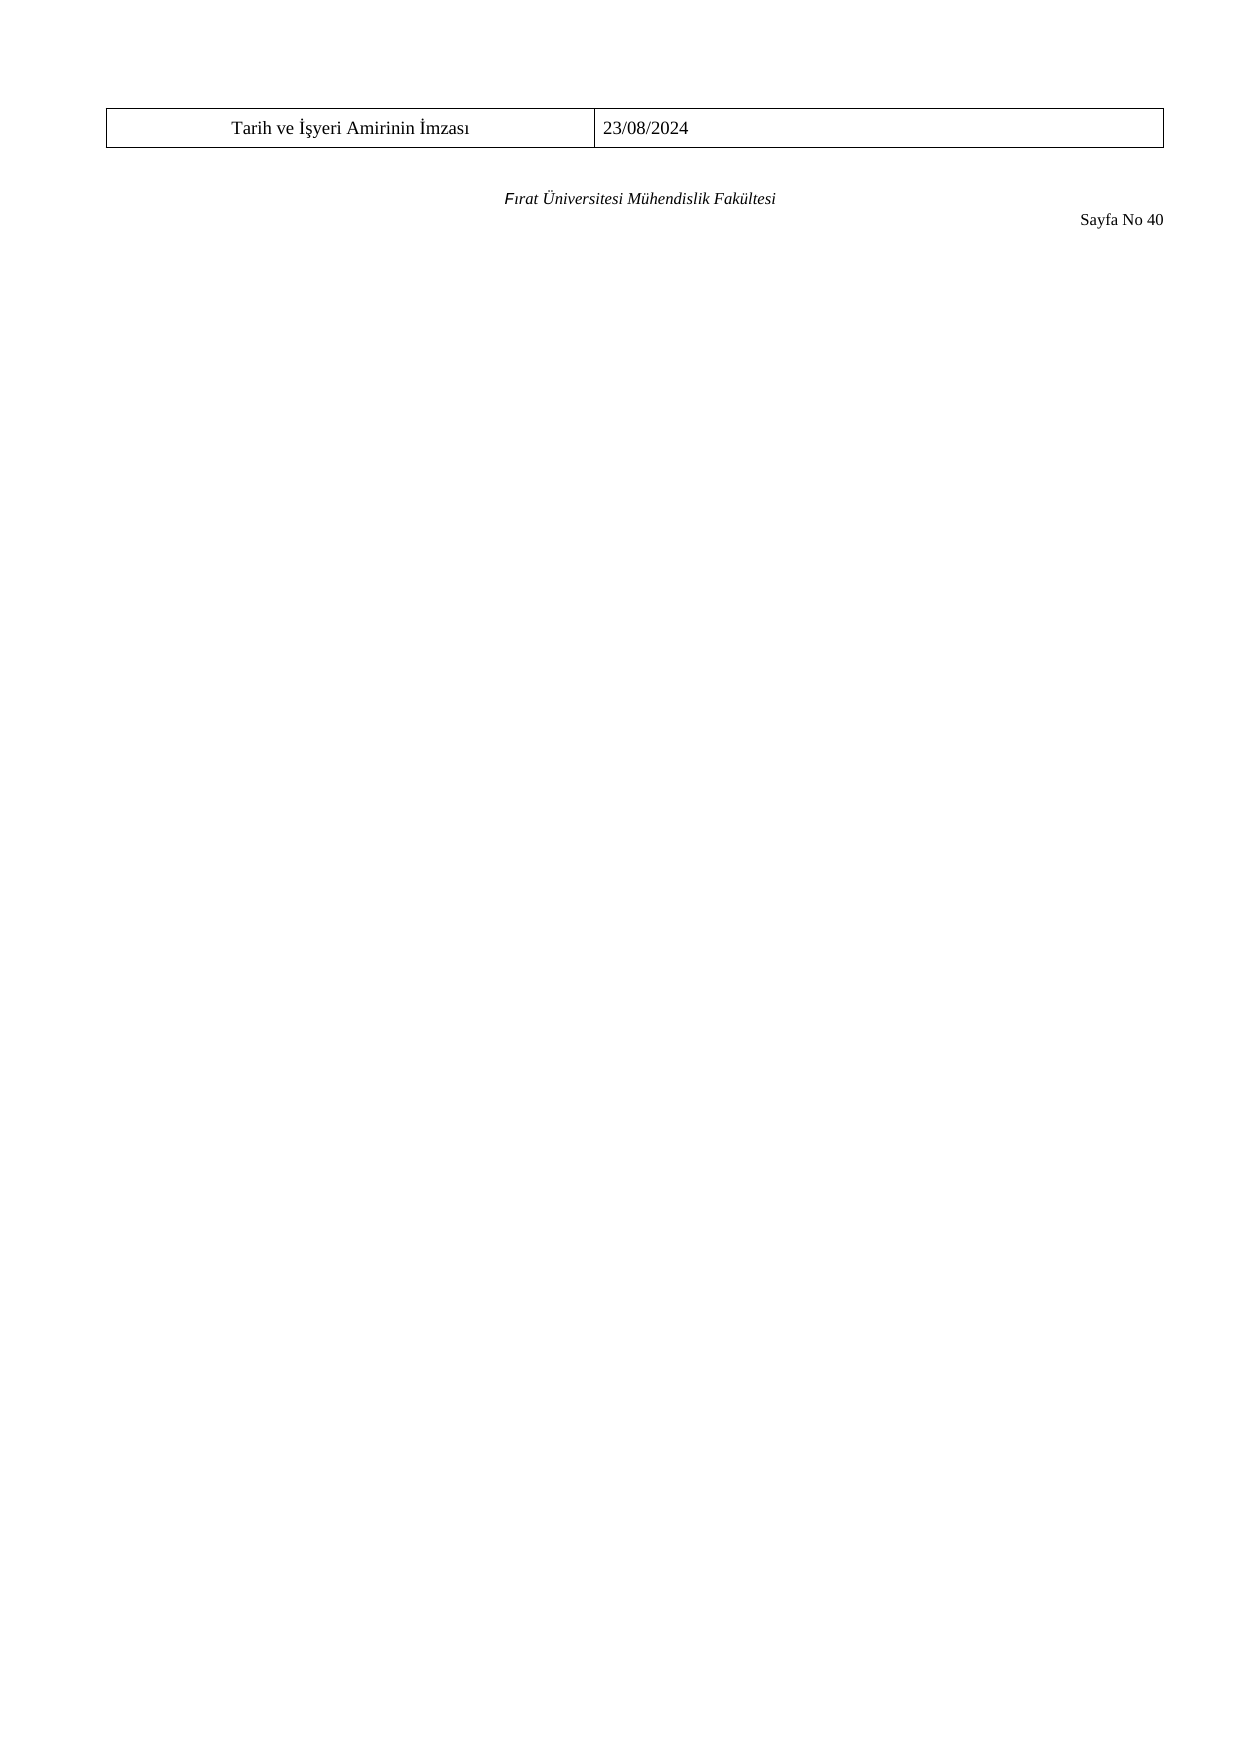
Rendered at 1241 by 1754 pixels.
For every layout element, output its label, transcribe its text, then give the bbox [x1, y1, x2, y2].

text Fırat Üniversitesi Mühendislik Fakültesi [118, 189, 1163, 209]
text Sayfa No 40 [118, 209, 1163, 228]
table_cell Tarih ve İşyeri Amirinin İmzası [107, 109, 594, 147]
table_cell 23/08/2024 [595, 109, 1163, 147]
